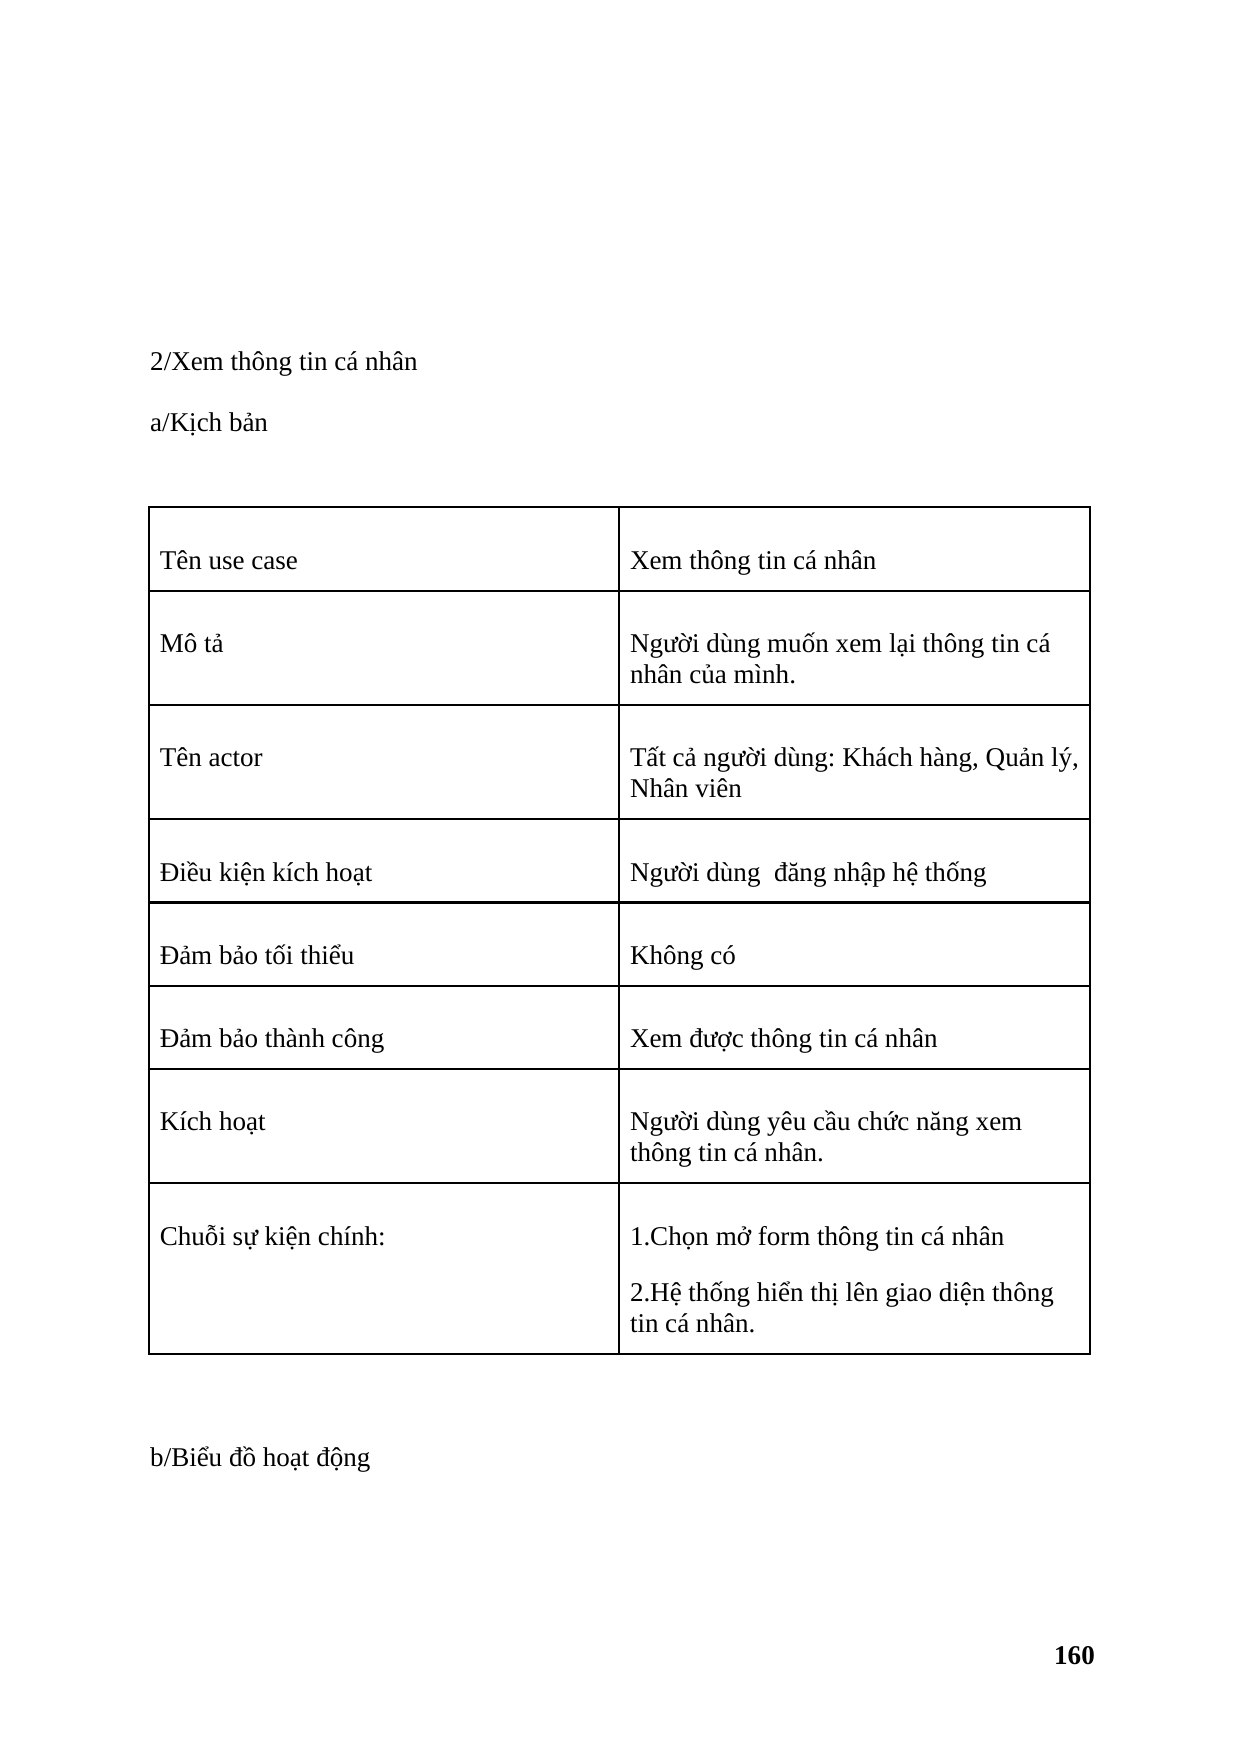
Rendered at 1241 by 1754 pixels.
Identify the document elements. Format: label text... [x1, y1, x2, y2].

table_cell Chuỗi sự kiện chính: [150, 1184, 618, 1353]
table_cell Người dùng yêu cầu chức năng xem thông tin cá nhân. [620, 1070, 1089, 1182]
text b/Biểu đồ hoạt động [150, 1441, 1094, 1472]
table_cell Tên actor [150, 706, 618, 818]
table_header Tên use case [150, 508, 618, 589]
table_cell Người dùng muốn xem lại thông tin cá nhân của mình. [620, 592, 1089, 704]
table_cell Tất cả người dùng: Khách hàng, Quản lý, Nhân viên [620, 706, 1089, 818]
table_cell Không có [620, 904, 1089, 985]
table_cell Xem được thông tin cá nhân [620, 987, 1089, 1068]
subtitle 2/Xem thông tin cá nhân [150, 345, 1094, 376]
table_cell Đảm bảo thành công [150, 987, 618, 1068]
table_cell Kích hoạt [150, 1070, 618, 1182]
table_cell Mô tả [150, 592, 618, 704]
text a/Kịch bản [150, 406, 1094, 437]
table_cell 1.Chọn mở form thông tin cá nhân 2.Hệ thống hiển thị lên giao diện thông tin cá nhân. [620, 1184, 1089, 1353]
table_cell Đảm bảo tối thiểu [150, 904, 618, 985]
table_cell Điều kiện kích hoạt [150, 820, 618, 901]
table_cell Người dùng đăng nhập hệ thống [620, 820, 1089, 901]
table_header Xem thông tin cá nhân [620, 508, 1089, 589]
